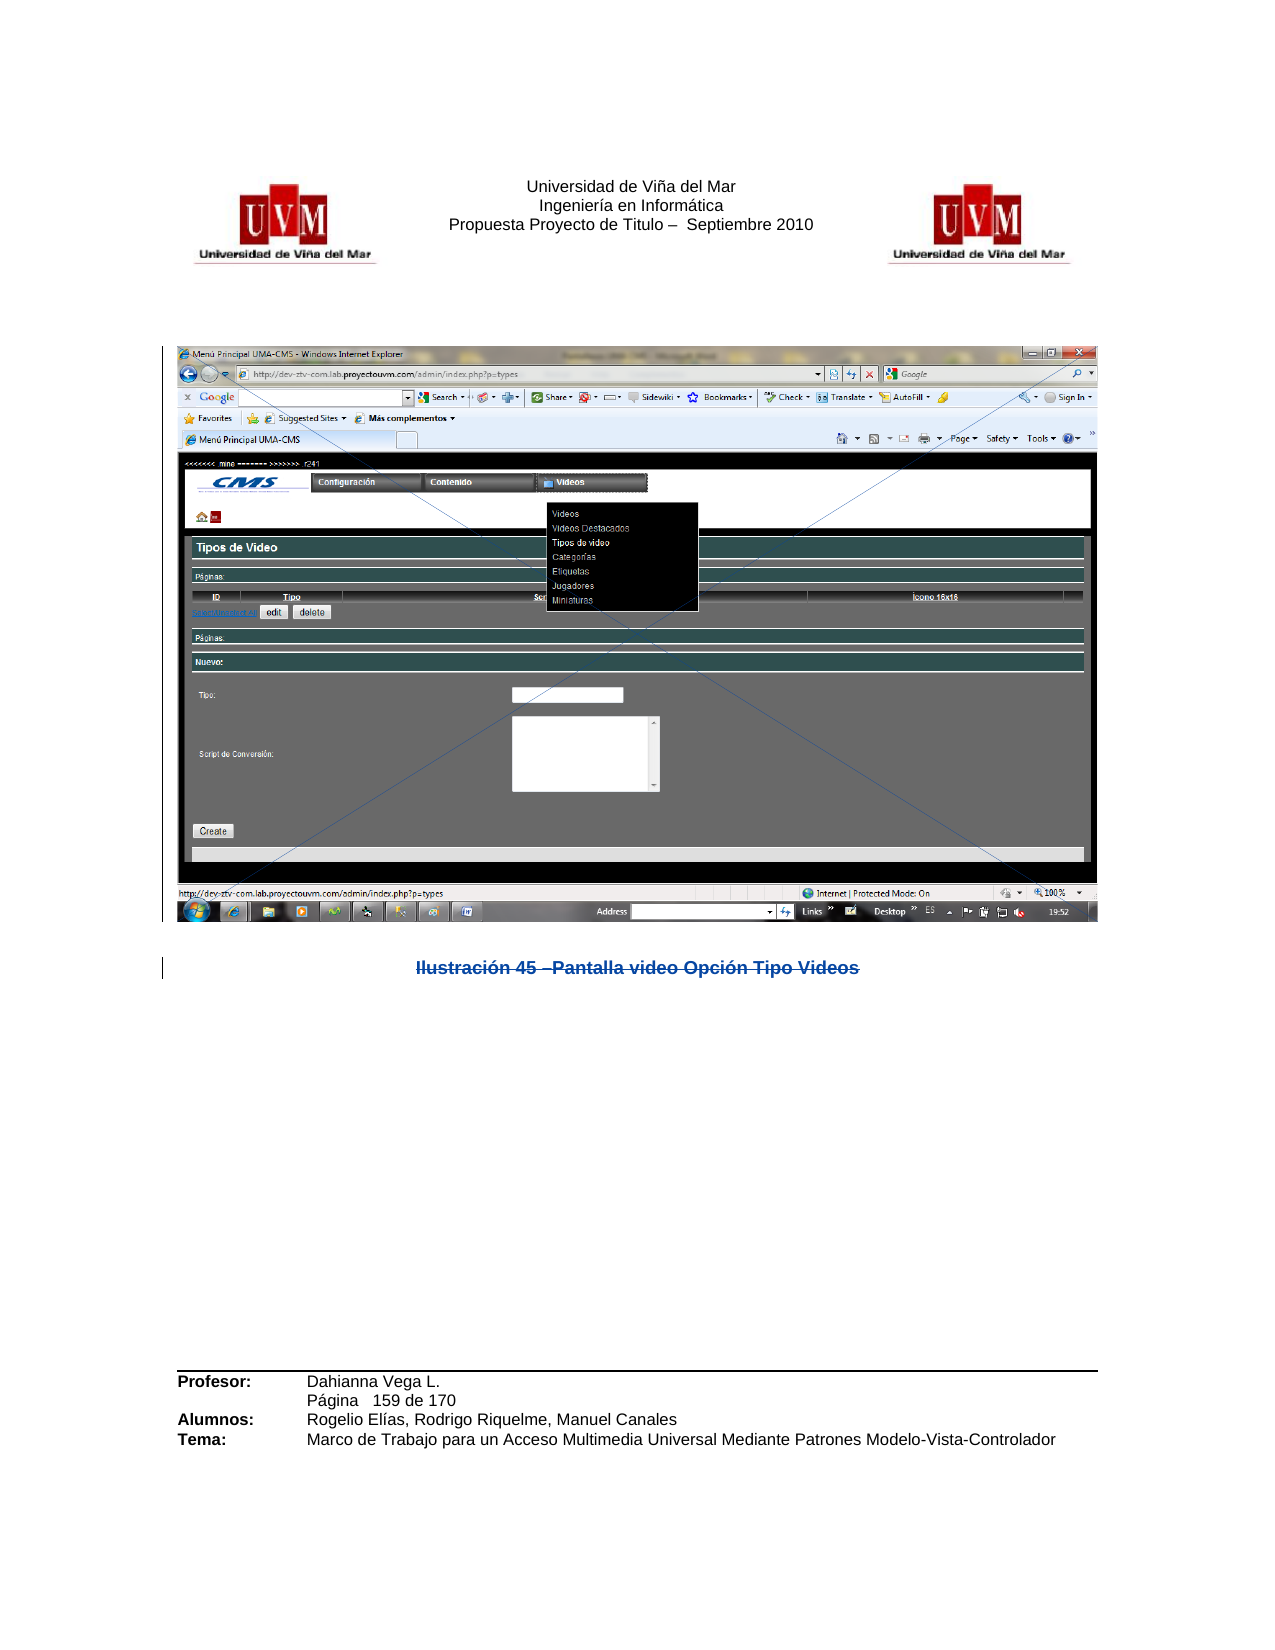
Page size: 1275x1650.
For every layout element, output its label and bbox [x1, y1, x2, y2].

picture [871, 176, 1084, 267]
picture [179, 635, 1096, 922]
picture [177, 347, 635, 921]
picture [177, 176, 390, 267]
picture [179, 346, 1096, 633]
picture [640, 347, 1098, 921]
